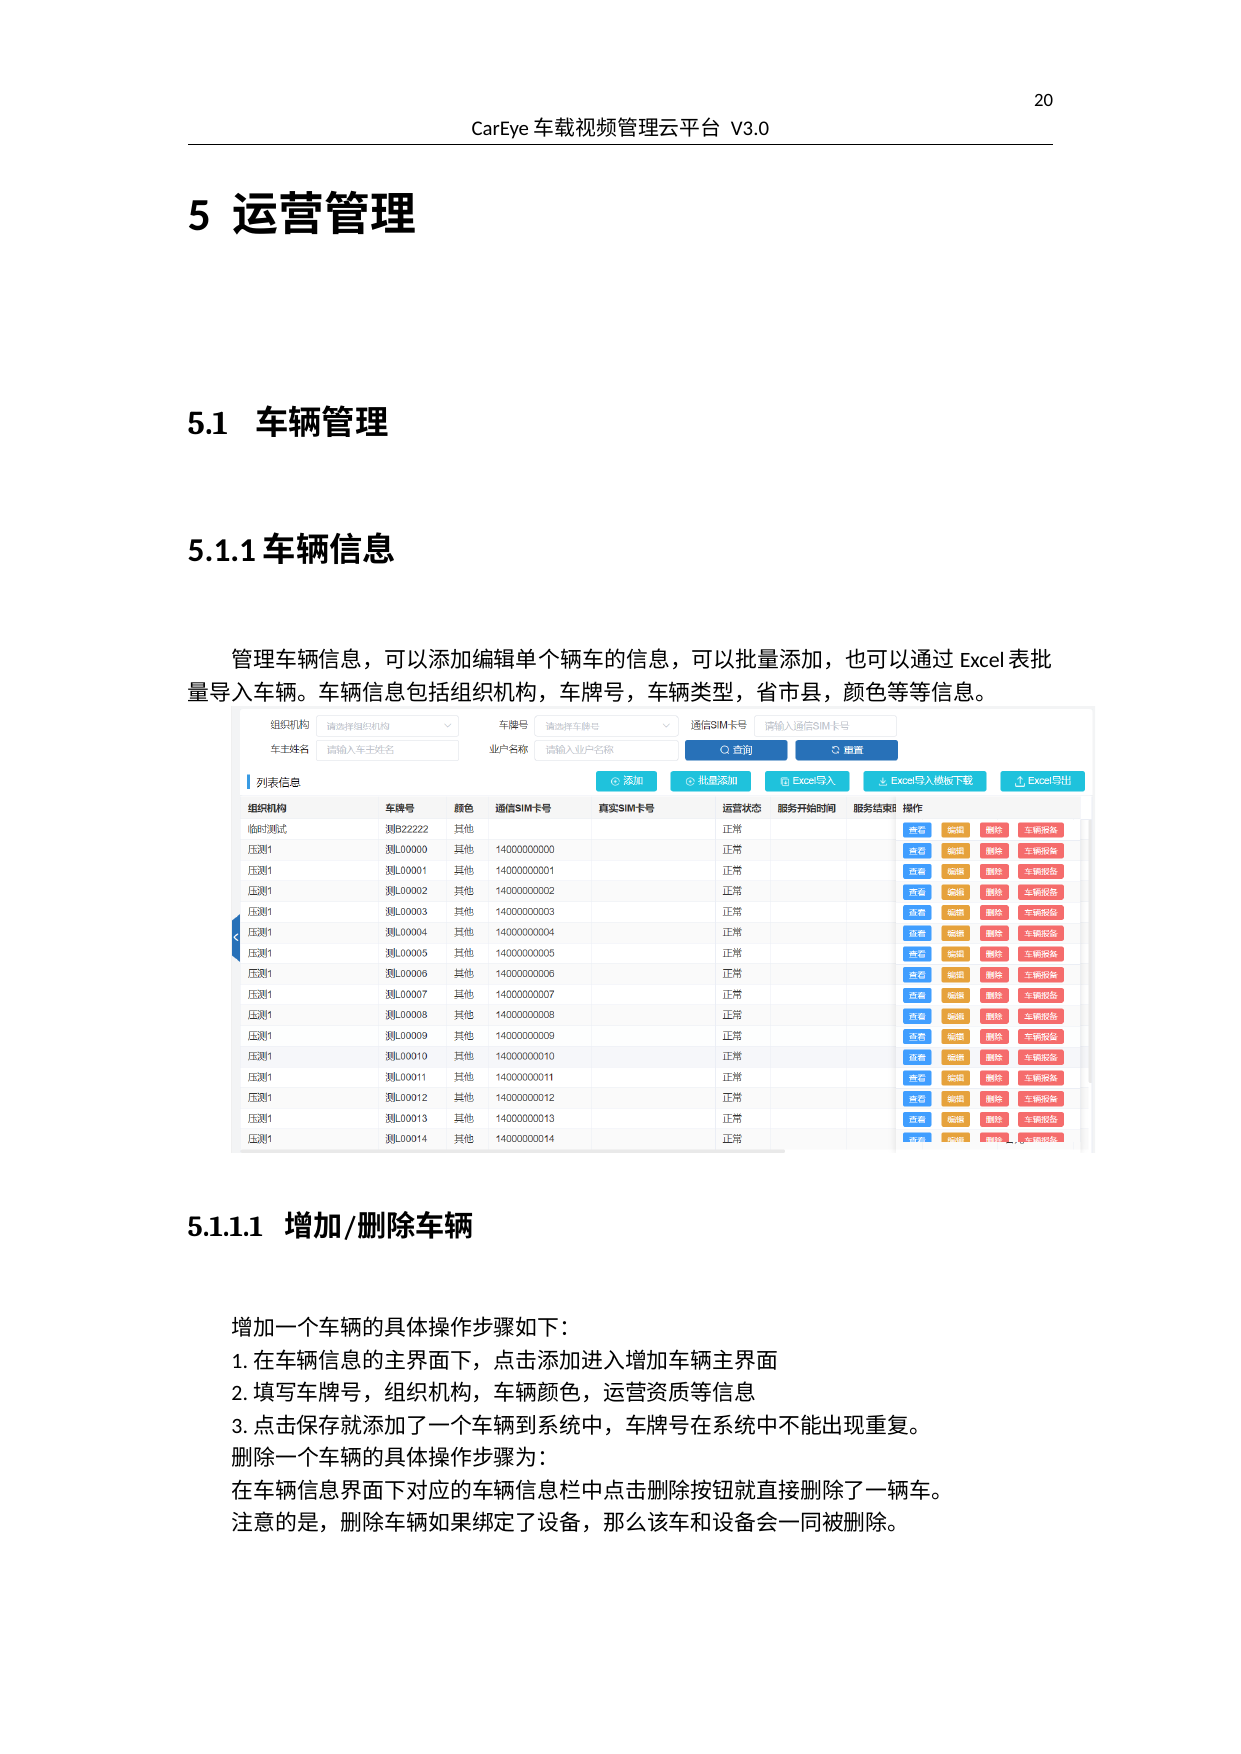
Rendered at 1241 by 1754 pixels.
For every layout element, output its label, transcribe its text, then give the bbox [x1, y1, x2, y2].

text 增加一个车辆的具体操作步骤如下： [187, 1310, 1053, 1342]
subtitle 增加/删除车辆 [187, 1191, 1053, 1256]
subtitle 运营管理 [187, 162, 1053, 259]
list 删除一个车辆的具体操作步骤为： [187, 1440, 1053, 1472]
subtitle 车辆信息 [187, 514, 1053, 579]
list 在车辆信息的主界面下，点击添加进入增加车辆主界面 [187, 1342, 1053, 1375]
list 在车辆信息界面下对应的车辆信息栏中点击删除按钮就直接删除了一辆车。 [187, 1472, 1053, 1505]
list 点击保存就添加了一个车辆到系统中，车牌号在系统中不能出现重复。 [187, 1407, 1053, 1440]
picture [231, 706, 1096, 1153]
list 注意的是，删除车辆如果绑定了设备，那么该车和设备会一同被删除。 [187, 1505, 1053, 1537]
subtitle 车辆管理 [187, 387, 1053, 452]
list 填写车牌号，组织机构，车辆颜色，运营资质等信息 [187, 1375, 1053, 1407]
text 管理车辆信息，可以添加编辑单个辆车的信息，可以批量添加，也可以通过Excel表批量导入车辆。车辆信息包括组织机构，车牌号，车辆类型，省市县，颜色等等信息。 [187, 642, 1053, 707]
